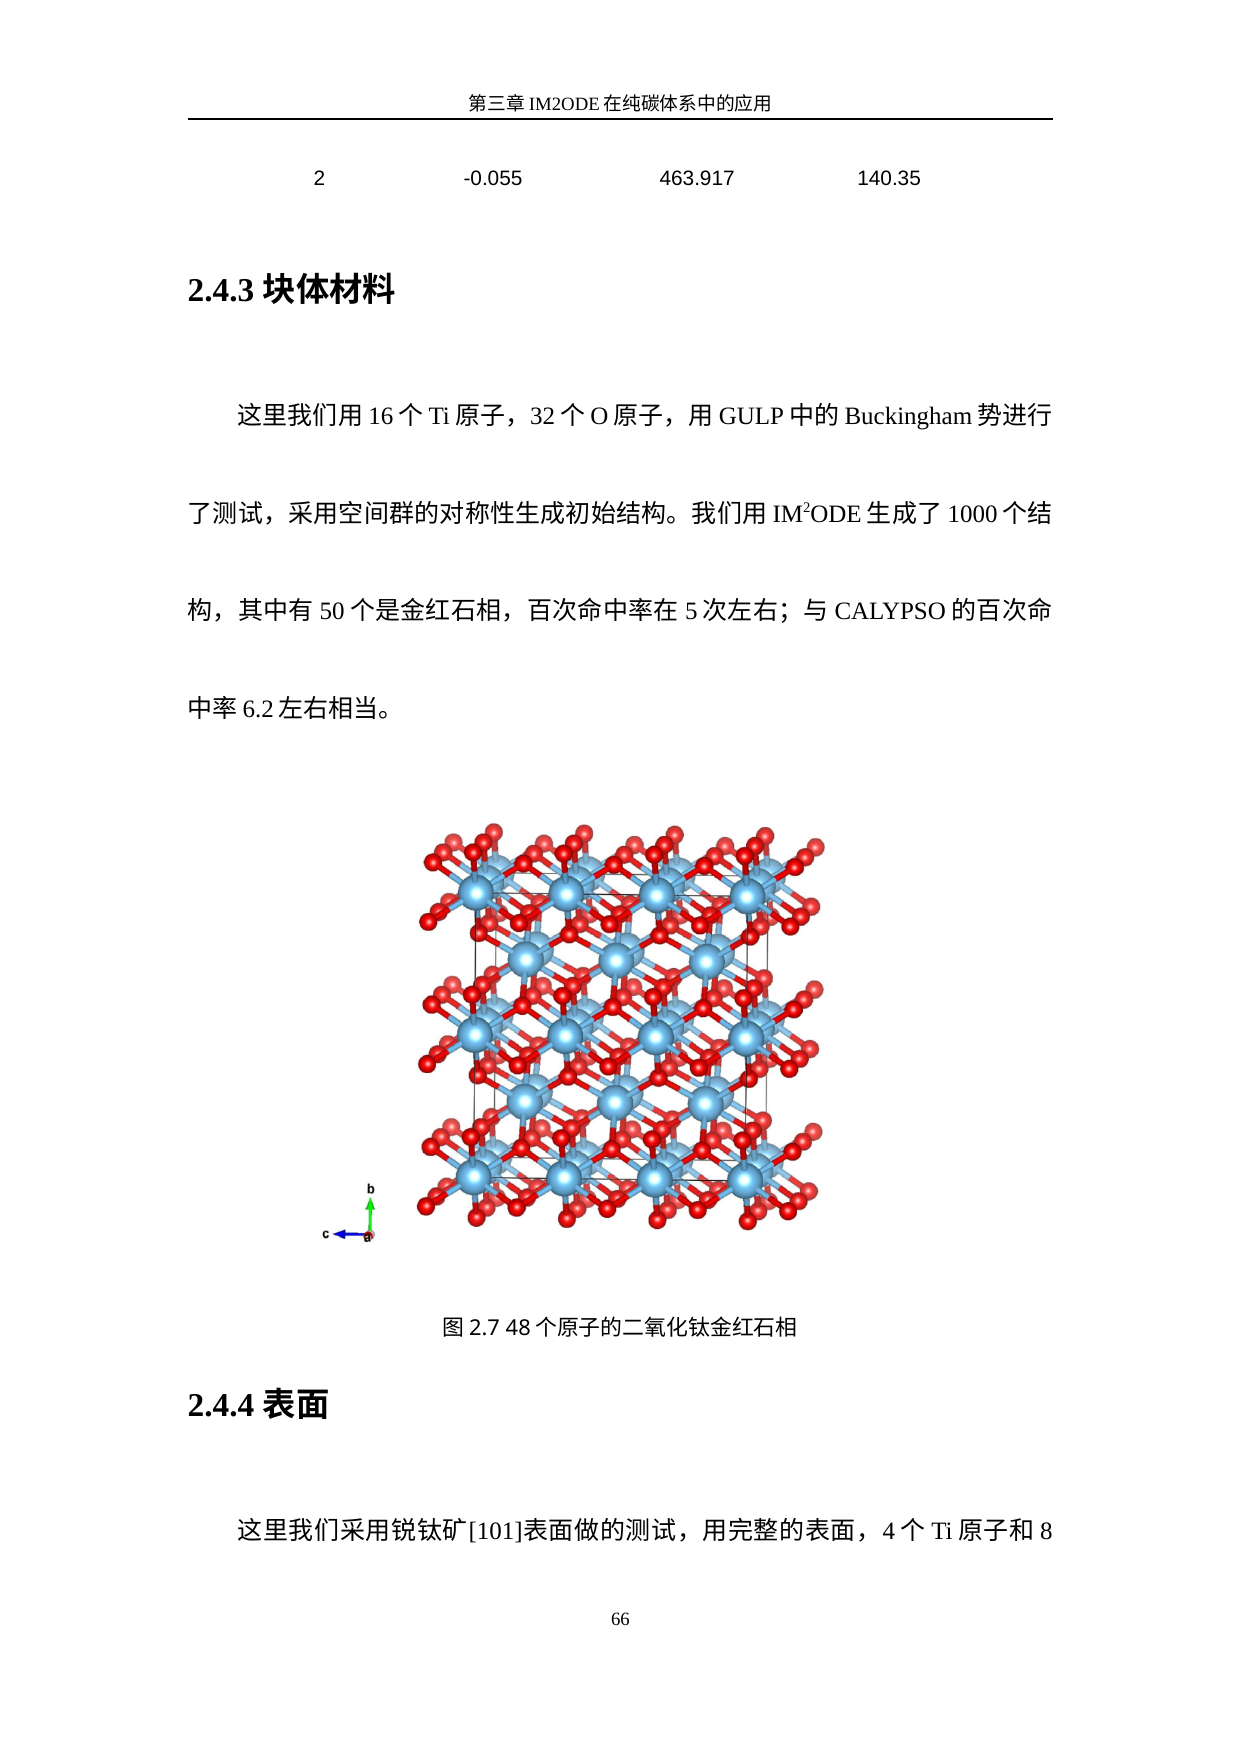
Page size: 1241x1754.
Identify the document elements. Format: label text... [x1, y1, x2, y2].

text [187, 1496, 1053, 1561]
text 这里我们用16个Ti原子，32个O原子，用GULP中的Buckingham势进行了测试，采用空间群的对称性生成初始结构。我们用IM2ODE生成了1000个结构，其中有50个是金红石相，百次命中率在5次左右；与CALYPSO的百次命中率6.2左右相当。 [187, 381, 1053, 739]
table_cell 2 [255, 162, 383, 194]
picture [307, 756, 934, 1297]
text 图2.7 48个原子的二氧化钛金红石相 [187, 1309, 1053, 1342]
subtitle 2.4.4 表面 [187, 1369, 1053, 1434]
subtitle 2.4.3 块体材料 [187, 254, 1053, 319]
table_cell -0.055 [384, 162, 602, 194]
table_cell 463.917 [602, 162, 792, 194]
table_cell 140.35 [792, 162, 986, 194]
